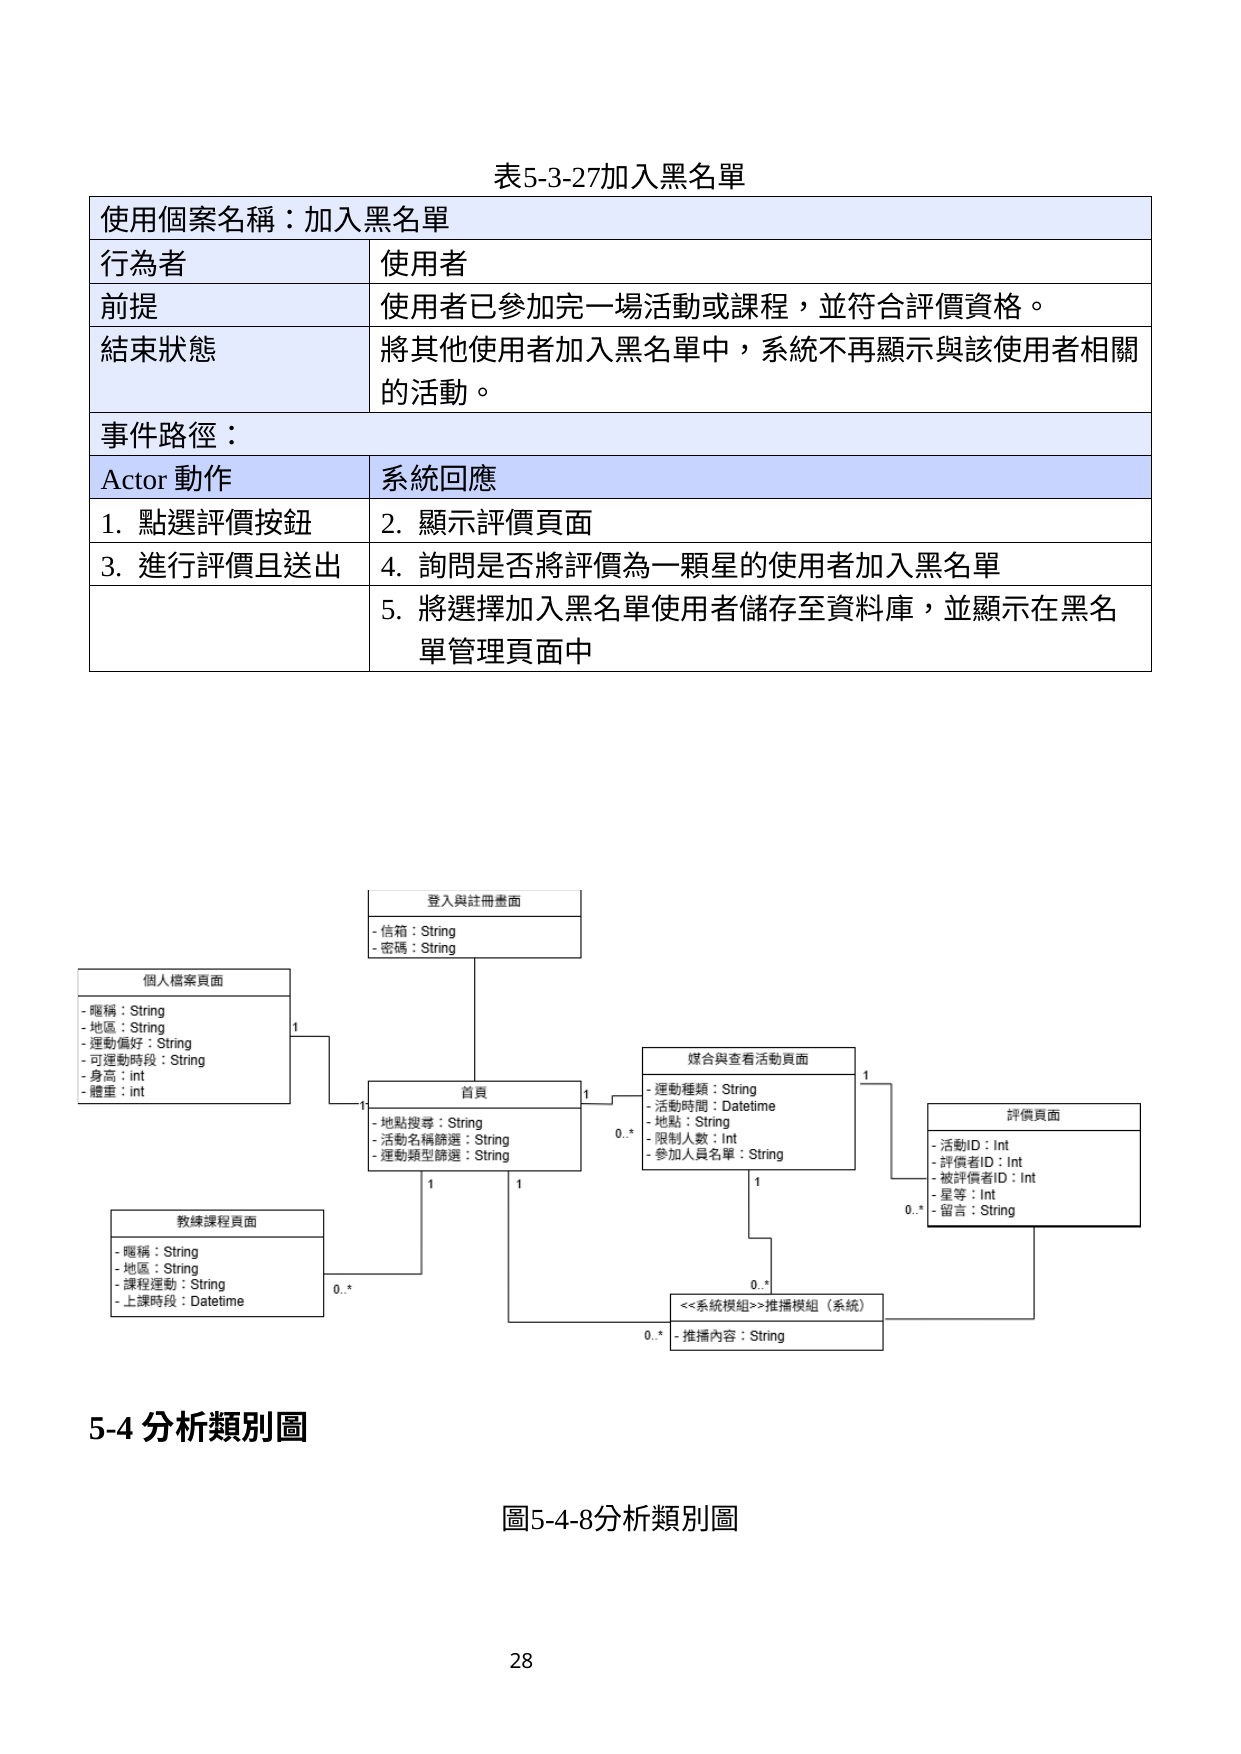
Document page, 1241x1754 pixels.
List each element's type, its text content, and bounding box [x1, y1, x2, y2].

table_cell 使用者 [370, 240, 1151, 283]
table_cell 點選評價按鈕 [90, 499, 369, 542]
table_cell 系統回應 [370, 456, 1151, 498]
table_cell 事件路徑： [90, 413, 1151, 455]
picture [77, 890, 1141, 1352]
table_cell 詢問是否將評價為一顆星的使用者加入黑名單 [370, 543, 1151, 585]
table_cell 進行評價且送出 [90, 543, 369, 585]
table_cell 結束狀態 [90, 327, 369, 412]
table_cell 將其他使用者加入黑名單中，系統不再顯示與該使用者相關的活動。 [370, 327, 1151, 412]
table_cell Actor 動作 [90, 456, 369, 498]
table_cell 前提 [90, 284, 369, 326]
table_header 使用個案名稱：加入黑名單 [90, 197, 1151, 239]
table_cell [90, 586, 369, 671]
table_cell 行為者 [90, 240, 369, 283]
table_cell 使用者已參加完一場活動或課程，並符合評價資格。 [370, 284, 1151, 326]
table_cell 將選擇加入黑名單使用者儲存至資料庫，並顯示在黑名單管理頁面中 [370, 586, 1151, 671]
table_cell 顯示評價頁面 [370, 499, 1151, 542]
